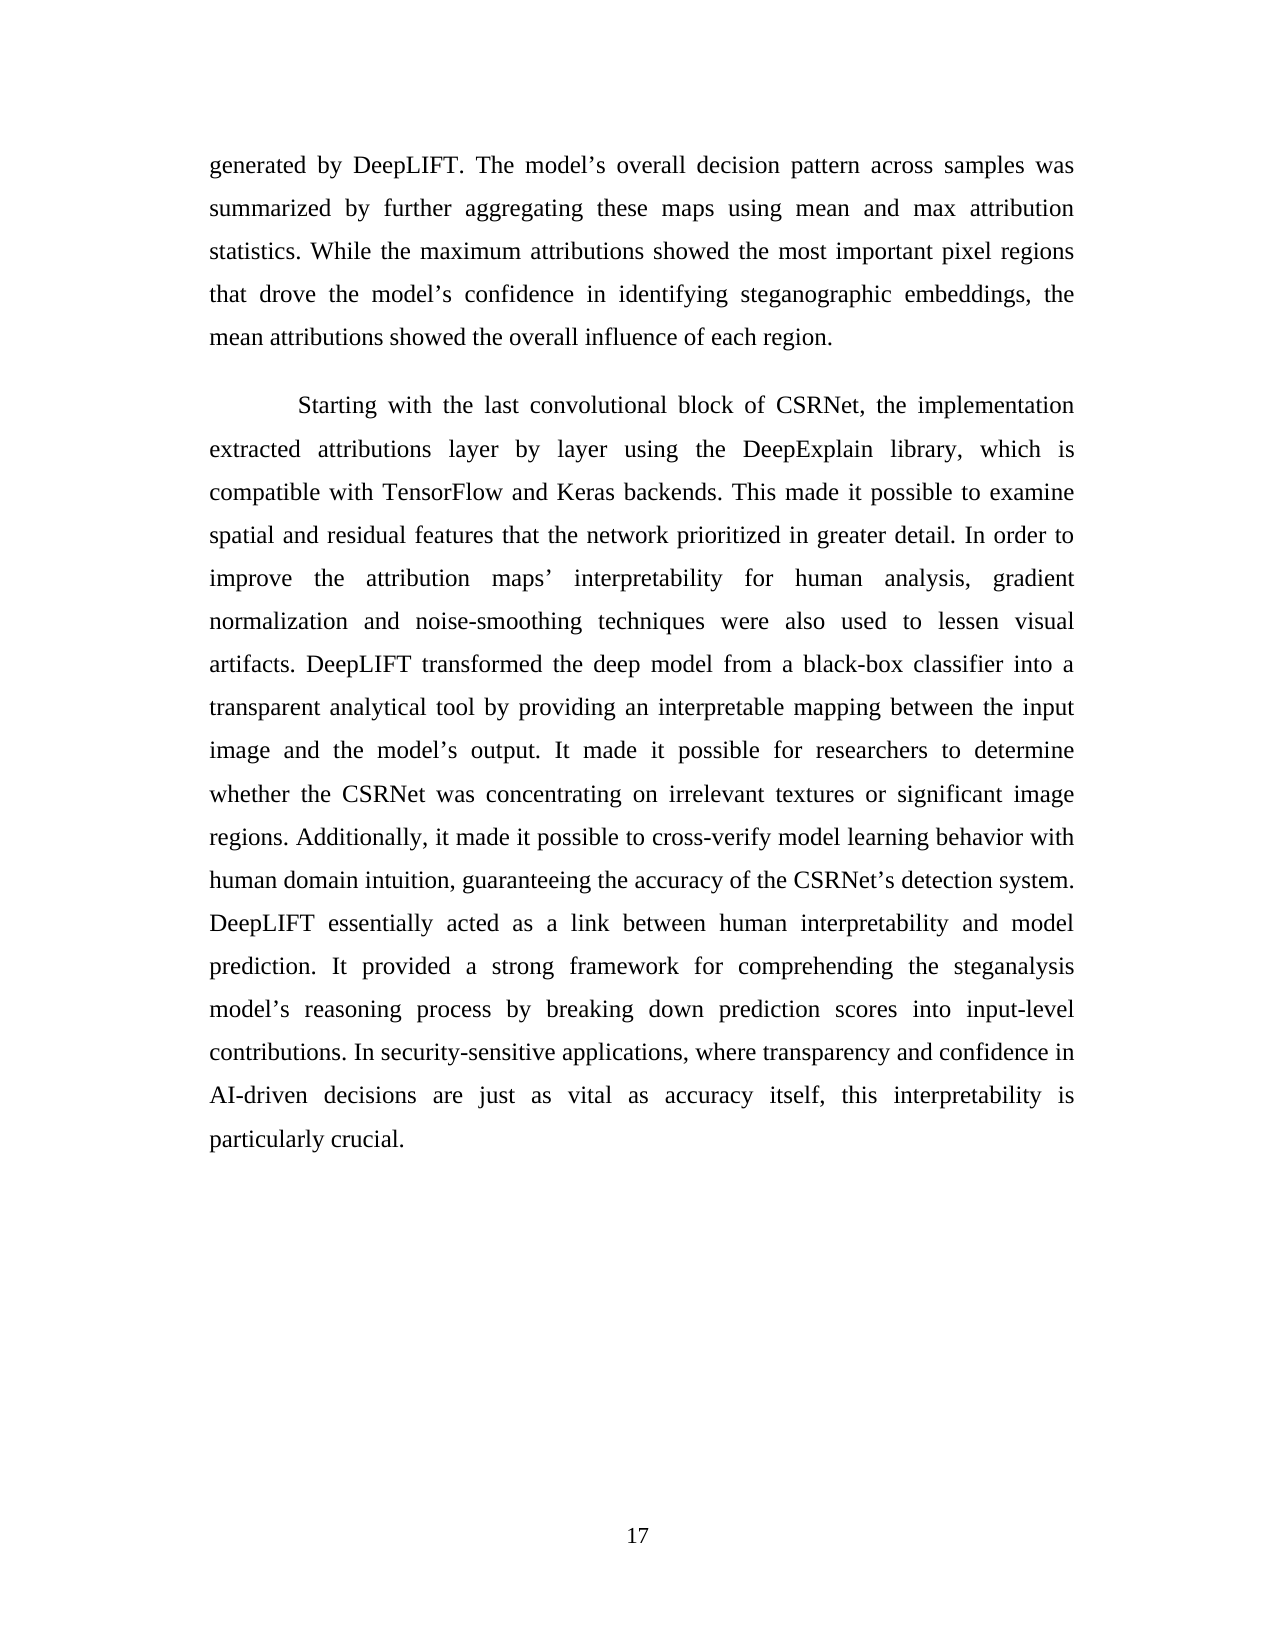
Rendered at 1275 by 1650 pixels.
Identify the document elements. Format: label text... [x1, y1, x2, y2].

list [209, 150, 1075, 351]
list Starting with the last convolutional block of CSRNet, the implementation extracted attributions layer by layer using the DeepExplain library, which is compatible with TensorFlow and Keras backends. This made it possible to examine spatial and residual features that the network prioritized in greater detail. In order to improve the attribution maps’ interpretability for human analysis, gradient normalization and noise-smoothing techniques were also used to lessen visual artifacts. DeepLIFT transformed the deep model from a black-box classifier into a transparent analytical tool by providing an interpretable mapping between the input image and the model’s output. It made it possible for researchers to determine whether the CSRNet was concentrating on irrelevant textures or significant image regions. Additionally, it made it possible to cross-verify model learning behavior with human domain intuition, guaranteeing the accuracy of the CSRNet’s detection system. DeepLIFT essentially acted as a link between human interpretability and model prediction. It provided a strong framework for comprehending the steganalysis model’s reasoning process by breaking down prediction scores into input-level contributions. In security-sensitive applications, where transparency and confidence in AI-driven decisions are just as vital as accuracy itself, this interpretability is particularly crucial. [209, 391, 1075, 1152]
